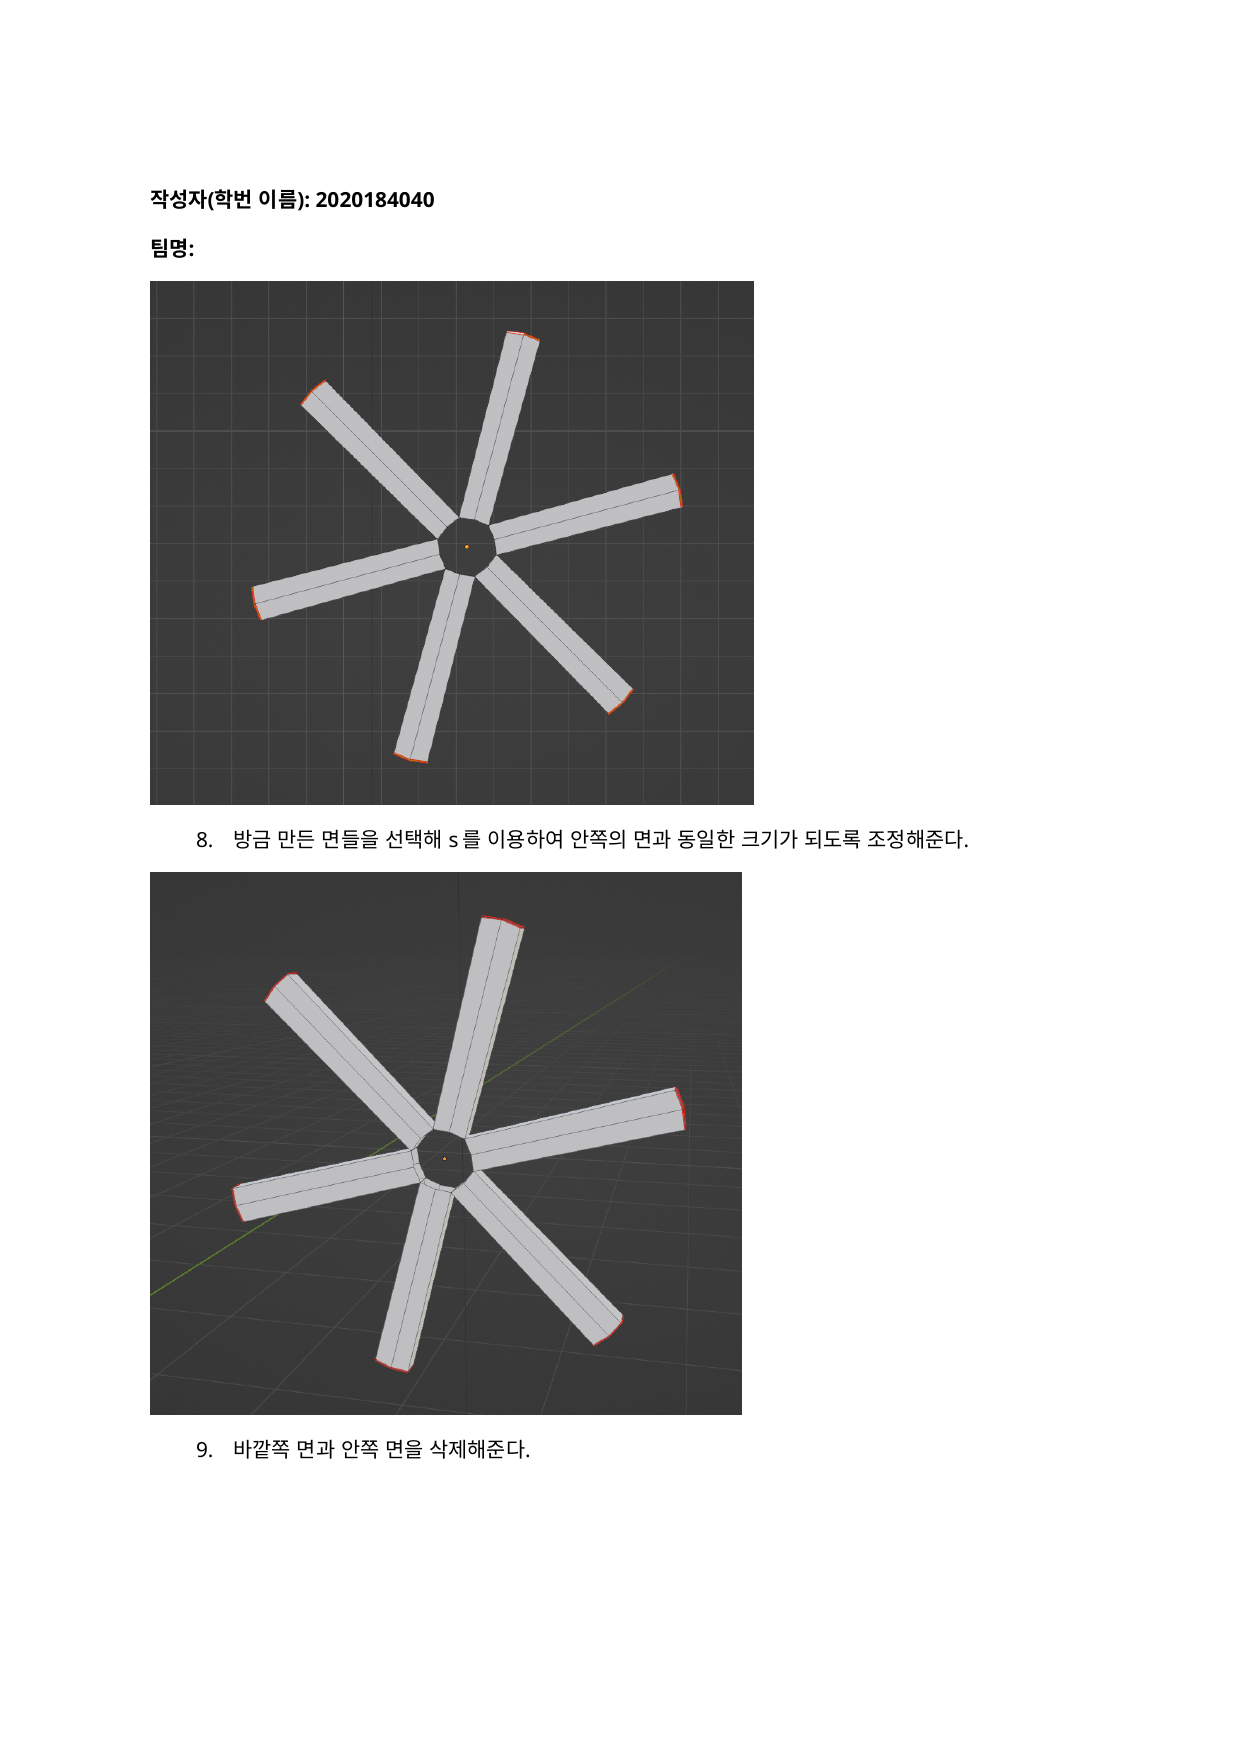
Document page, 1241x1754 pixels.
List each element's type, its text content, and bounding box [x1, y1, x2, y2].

picture [150, 872, 742, 1415]
list 바깥쪽 면과 안쪽 면을 삭제해준다. [196, 1433, 1090, 1463]
picture [150, 281, 754, 805]
list 방금 만든 면들을 선택해 s를 이용하여 안쪽의 면과 동일한 크기가 되도록 조정해준다. [196, 823, 1090, 853]
